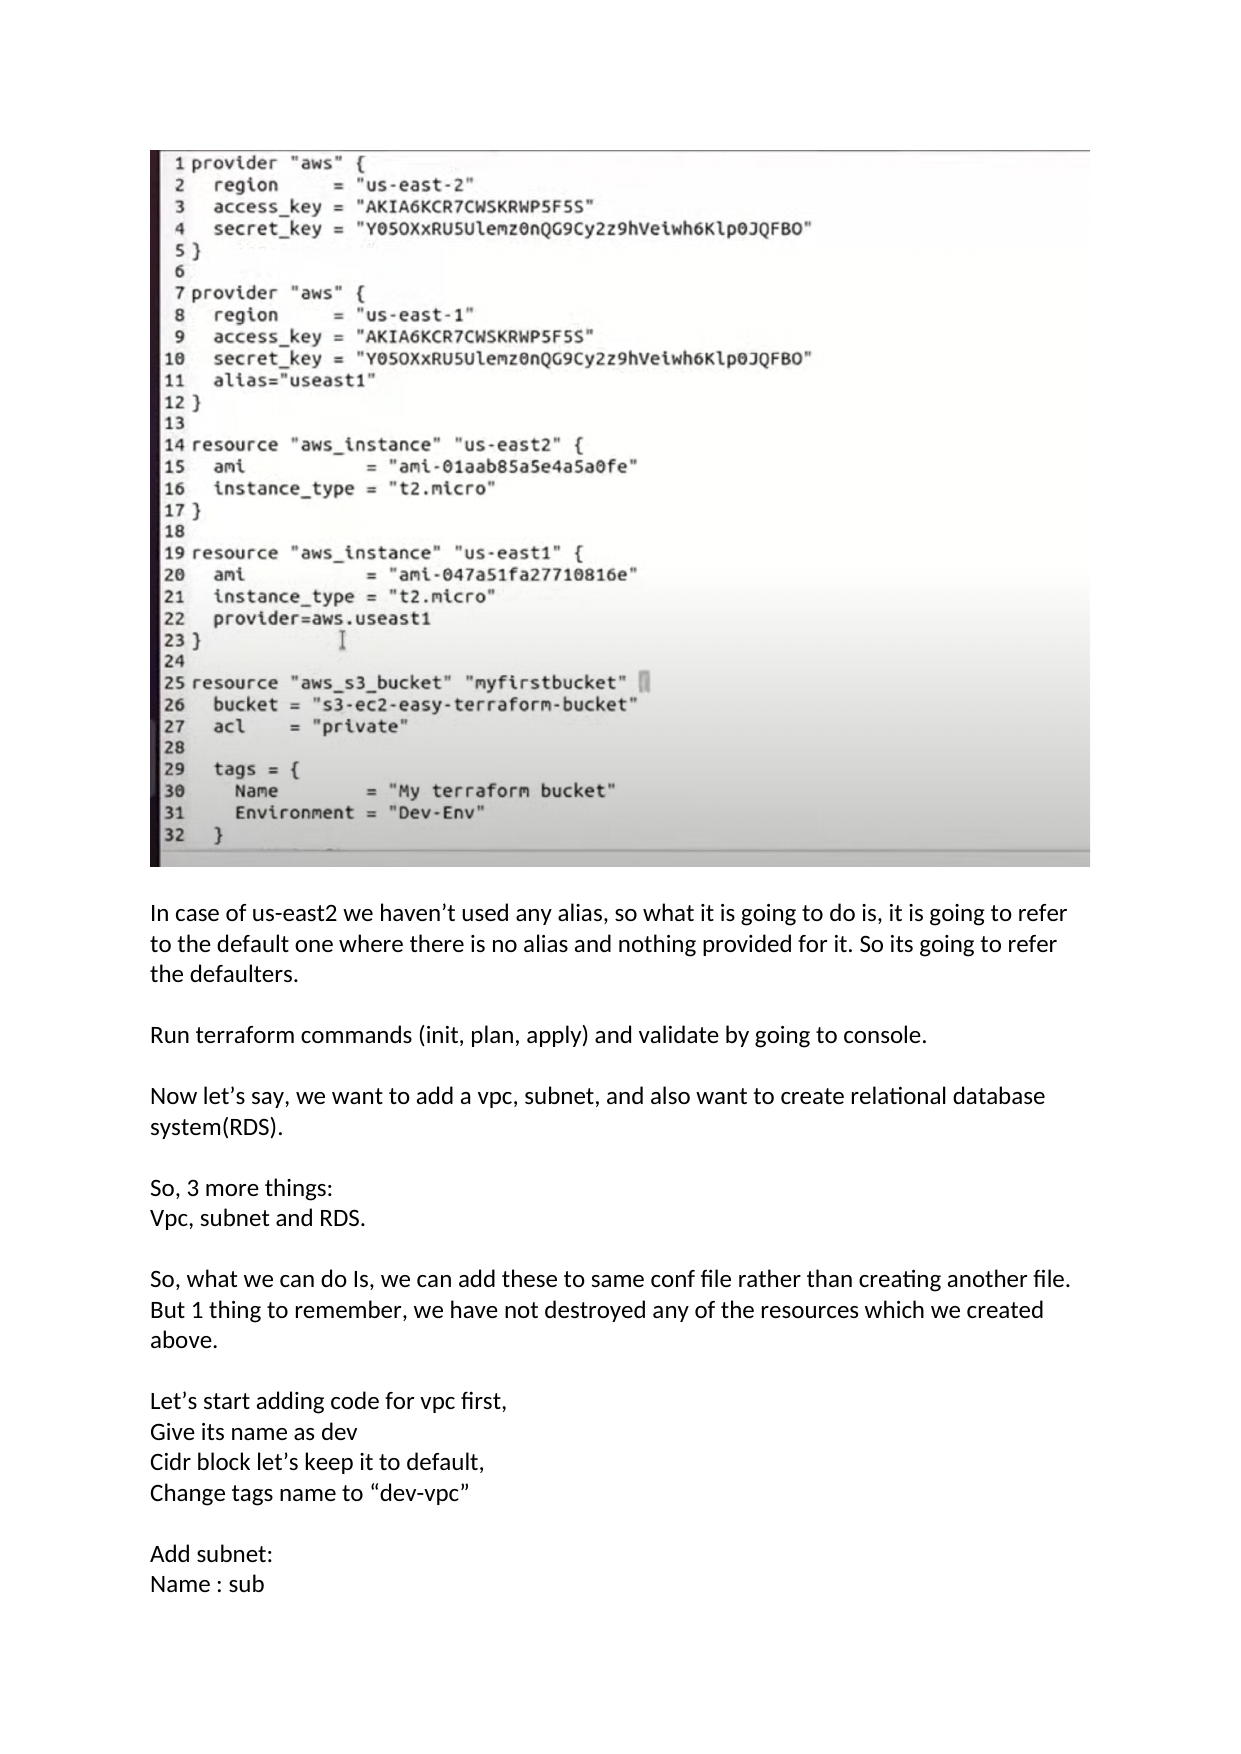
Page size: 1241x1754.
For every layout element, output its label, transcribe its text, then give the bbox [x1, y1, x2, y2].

text Name : sub [150, 1569, 1090, 1599]
text Change tags name to “dev-vpc” [150, 1477, 1090, 1508]
text Vpc, subnet and RDS. [150, 1202, 1090, 1233]
text So, what we can do Is, we can add these to same conf file rather than creating another file. But 1 thing to remember, we have not destroyed any of the resources which we created above. [150, 1263, 1090, 1355]
text Cidr block let’s keep it to default, [150, 1447, 1090, 1477]
text Let’s start adding code for vpc first, [150, 1386, 1090, 1416]
text Add subnet: [150, 1538, 1090, 1569]
text In case of us-east2 we haven’t used any alias, so what it is going to do is, it is going to refer to the default one where there is no alias and nothing provided for it. So its going to refer the defaulters. [150, 897, 1090, 989]
text So, 3 more things: [150, 1172, 1090, 1202]
text Run terraform commands (init, plan, apply) and validate by going to console. [150, 1019, 1090, 1050]
picture [150, 150, 1091, 867]
text Give its name as dev [150, 1416, 1090, 1447]
text Now let’s say, we want to add a vpc, subnet, and also want to create relational database system(RDS). [150, 1080, 1090, 1141]
